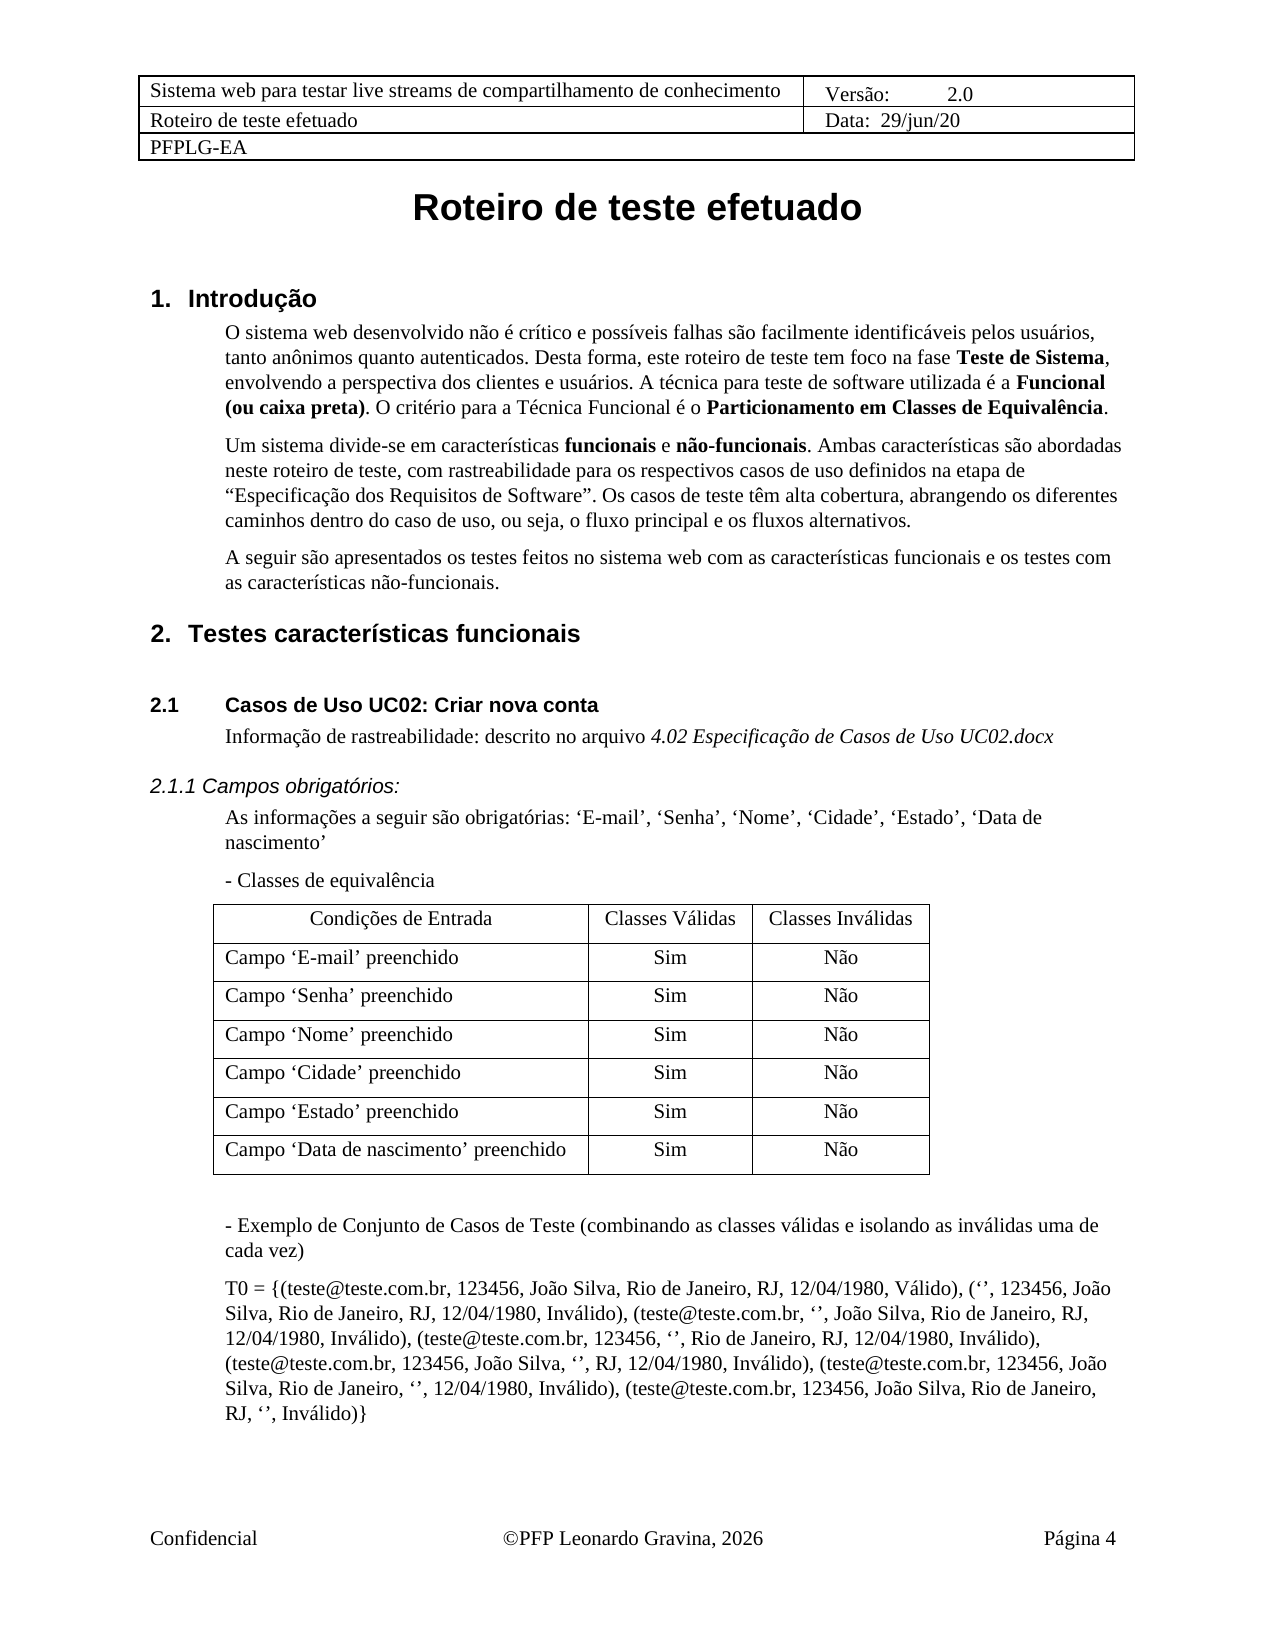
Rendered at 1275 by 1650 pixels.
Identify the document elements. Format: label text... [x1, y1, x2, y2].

table_cell Campo ‘Senha’ preenchido [214, 982, 588, 1020]
text - Classes de equivalência [225, 867, 1125, 892]
text As informações a seguir são obrigatórias: ‘E-mail’, ‘Senha’, ‘Nome’, ‘Cidade’, ‘Estado’, ‘Data de nascimento’ [225, 804, 1125, 854]
text T0 = {(teste@teste.com.br, 123456, João Silva, Rio de Janeiro, RJ, 12/04/1980, Válido), (‘’, 123456, João Silva, Rio de Janeiro, RJ, 12/04/1980, Inválido), (teste@teste.com.br, ‘’, João Silva, Rio de Janeiro, RJ, 12/04/1980, Inválido), (teste@teste.com.br, 123456, ‘’, Rio de Janeiro, RJ, 12/04/1980, Inválido), (teste@teste.com.br, 123456, João Silva, ‘’, RJ, 12/04/1980, Inválido), (teste@teste.com.br, 123456, João Silva, Rio de Janeiro, ‘’, 12/04/1980, Inválido), (teste@teste.com.br, 123456, João Silva, Rio de Janeiro, RJ, ‘’, Inválido)} [225, 1275, 1125, 1425]
table_cell Não [753, 1021, 929, 1058]
subtitle Introdução [150, 284, 1125, 313]
text - Exemplo de Conjunto de Casos de Teste (combinando as classes válidas e isolando as inválidas uma de cada vez) [225, 1212, 1125, 1262]
table_cell Não [753, 1136, 929, 1174]
table_cell Não [753, 1059, 929, 1097]
subtitle 2.1.1 Campos obrigatórios: [150, 773, 1125, 798]
table_header Classes Válidas [589, 905, 752, 943]
table_header Classes Inválidas [753, 905, 929, 943]
table_cell Não [753, 1098, 929, 1135]
table_cell Sim [589, 944, 752, 981]
table_header Condições de Entrada [214, 905, 588, 943]
title Roteiro de teste efetuado [150, 185, 1125, 228]
table_cell Sim [589, 1136, 752, 1174]
subtitle Testes características funcionais [150, 619, 1125, 648]
table_cell Campo ‘E-mail’ preenchido [214, 944, 588, 981]
table_cell Campo ‘Nome’ preenchido [214, 1021, 588, 1058]
text Um sistema divide-se em características funcionais e não-funcionais. Ambas características são abordadas neste roteiro de teste, com rastreabilidade para os respectivos casos de uso definidos na etapa de “Especificação dos Requisitos de Software”. Os casos de teste têm alta cobertura, abrangendo os diferentes caminhos dentro do caso de uso, ou seja, o fluxo principal e os fluxos alternativos. [225, 432, 1125, 532]
table_cell Não [753, 982, 929, 1020]
text O sistema web desenvolvido não é crítico e possíveis falhas são facilmente identificáveis pelos usuários, tanto anônimos quanto autenticados. Desta forma, este roteiro de teste tem foco na fase Teste de Sistema, envolvendo a perspectiva dos clientes e usuários. A técnica para teste de software utilizada é a Funcional (ou caixa preta). O critério para a Técnica Funcional é o Particionamento em Classes de Equivalência. [225, 319, 1125, 419]
table_cell Sim [589, 982, 752, 1020]
text A seguir são apresentados os testes feitos no sistema web com as características funcionais e os testes com as características não-funcionais. [225, 544, 1125, 594]
table_cell Sim [589, 1021, 752, 1058]
subtitle 2.1 Casos de Uso UC02: Criar nova conta [150, 692, 1125, 717]
table_cell Campo ‘Estado’ preenchido [214, 1098, 588, 1135]
table_cell Sim [589, 1059, 752, 1097]
text Informação de rastreabilidade: descrito no arquivo 4.02 Especificação de Casos de Uso UC02.docx [225, 723, 1125, 748]
table_cell Campo ‘Data de nascimento’ preenchido [214, 1136, 588, 1174]
table_cell Campo ‘Cidade’ preenchido [214, 1059, 588, 1097]
table_cell Não [753, 944, 929, 981]
table_cell Sim [589, 1098, 752, 1135]
